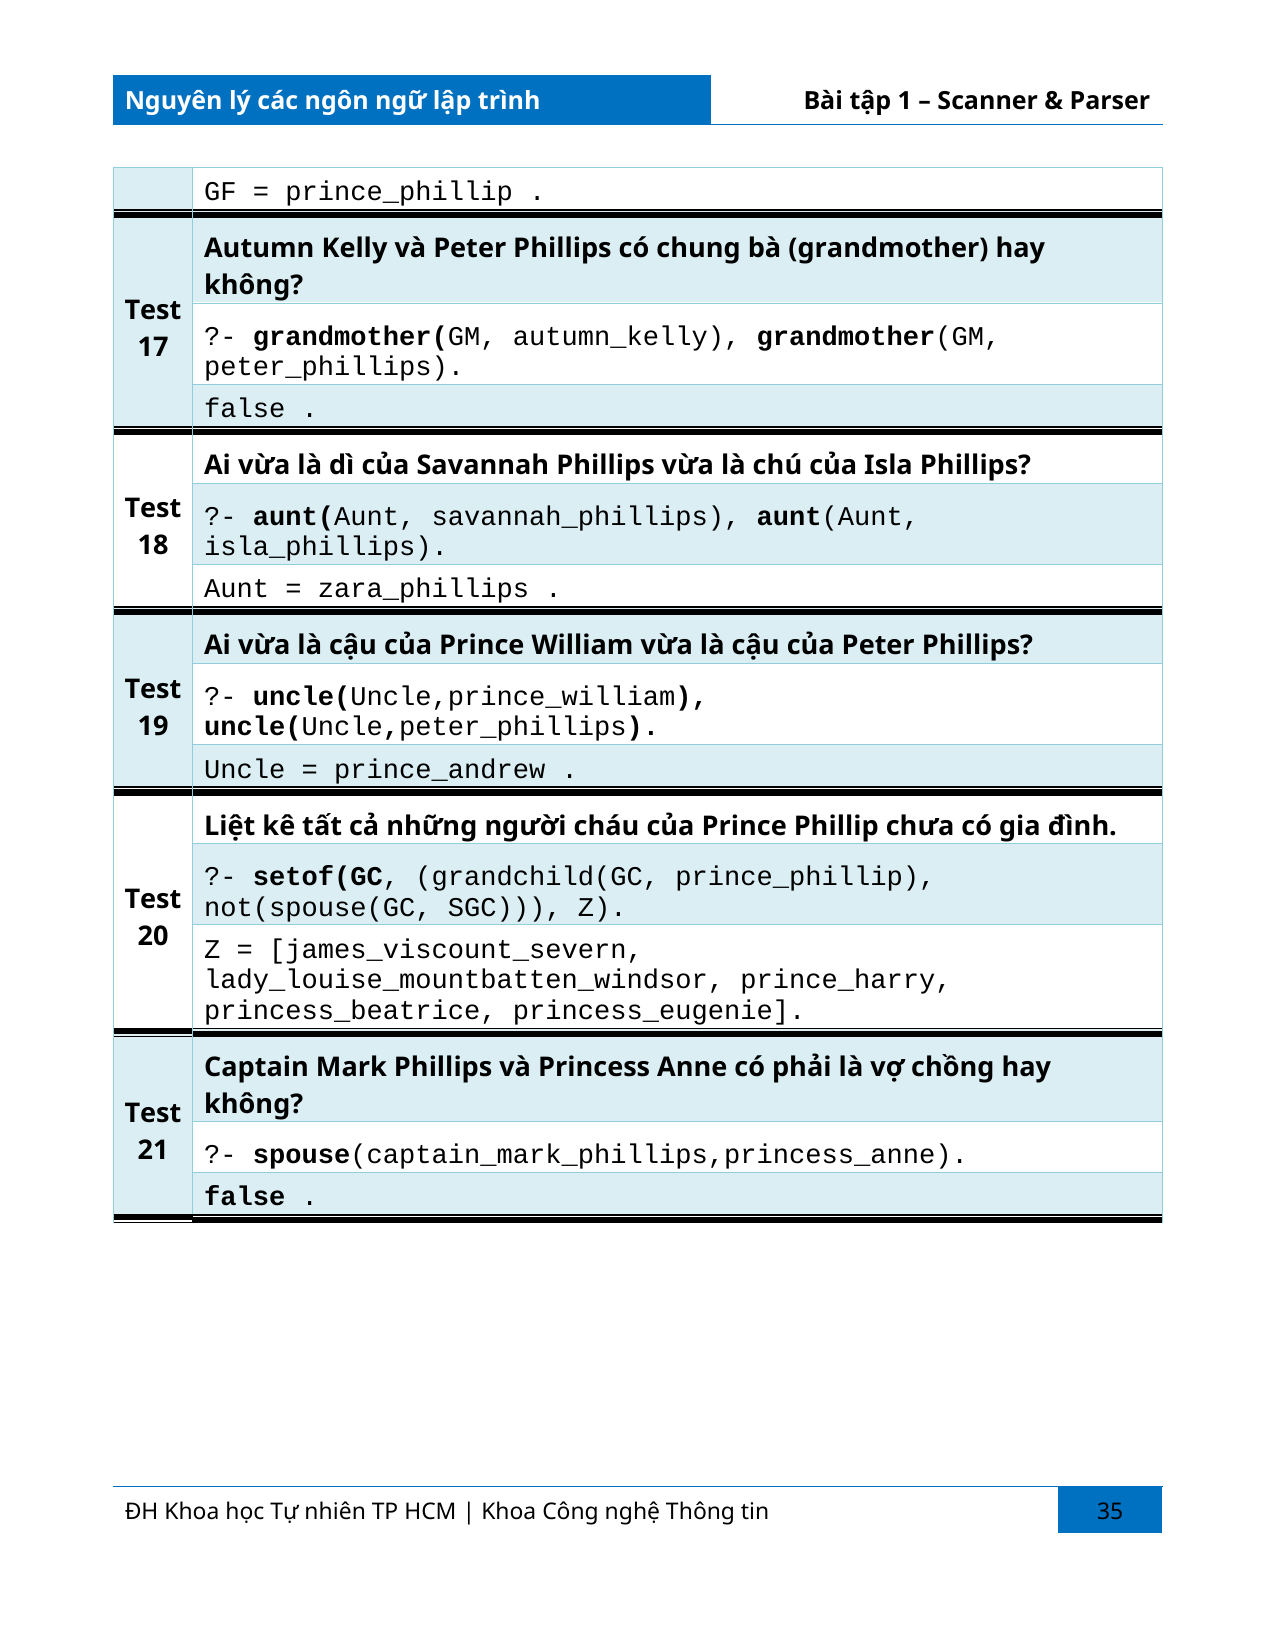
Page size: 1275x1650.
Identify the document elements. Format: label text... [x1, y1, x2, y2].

table_cell Test 21 [114, 1037, 192, 1214]
table_cell ?- grandmother(GM, autumn_kelly), grandmother(GM, peter_phillips). [193, 304, 1162, 384]
table_cell Test 17 [114, 218, 192, 426]
table_cell Test 20 [114, 796, 192, 1028]
table_cell ?- aunt(Aunt, savannah_phillips), aunt(Aunt, isla_phillips). [193, 484, 1162, 564]
table_cell Captain Mark Phillips và Princess Anne có phải là vợ chồng hay không? [193, 1037, 1162, 1121]
table_cell Uncle = prince_andrew . [193, 745, 1162, 786]
table_cell false . [193, 385, 1162, 426]
table_cell Aunt = zara_phillips . [193, 565, 1162, 606]
table_cell Autumn Kelly và Peter Phillips có chung bà (grandmother) hay không? [193, 218, 1162, 302]
table_cell Ai vừa là cậu của Prince William vừa là cậu của Peter Phillips? [193, 615, 1162, 663]
table_cell Ai vừa là dì của Savannah Phillips vừa là chú của Isla Phillips? [193, 435, 1162, 483]
table_cell Test 18 [114, 435, 192, 606]
table_cell Liệt kê tất cả những người cháu của Prince Phillip chưa có gia đình. [193, 796, 1162, 843]
table_cell Z = [james_viscount_severn, lady_louise_mountbatten_windsor, prince_harry, princess_beatrice, princess_eugenie]. [193, 925, 1162, 1028]
table_cell false . [193, 1173, 1162, 1214]
table_cell Test 19 [114, 615, 192, 786]
table_cell ?- setof(GC, (grandchild(GC, prince_phillip), not(spouse(GC, SGC))), Z). [193, 844, 1162, 924]
table_cell ?- spouse(captain_mark_phillips,princess_anne). [193, 1122, 1162, 1172]
table_cell GF = prince_phillip . [193, 168, 1162, 209]
table_cell ?- uncle(Uncle,prince_william), uncle(Uncle,peter_phillips). [193, 664, 1162, 744]
